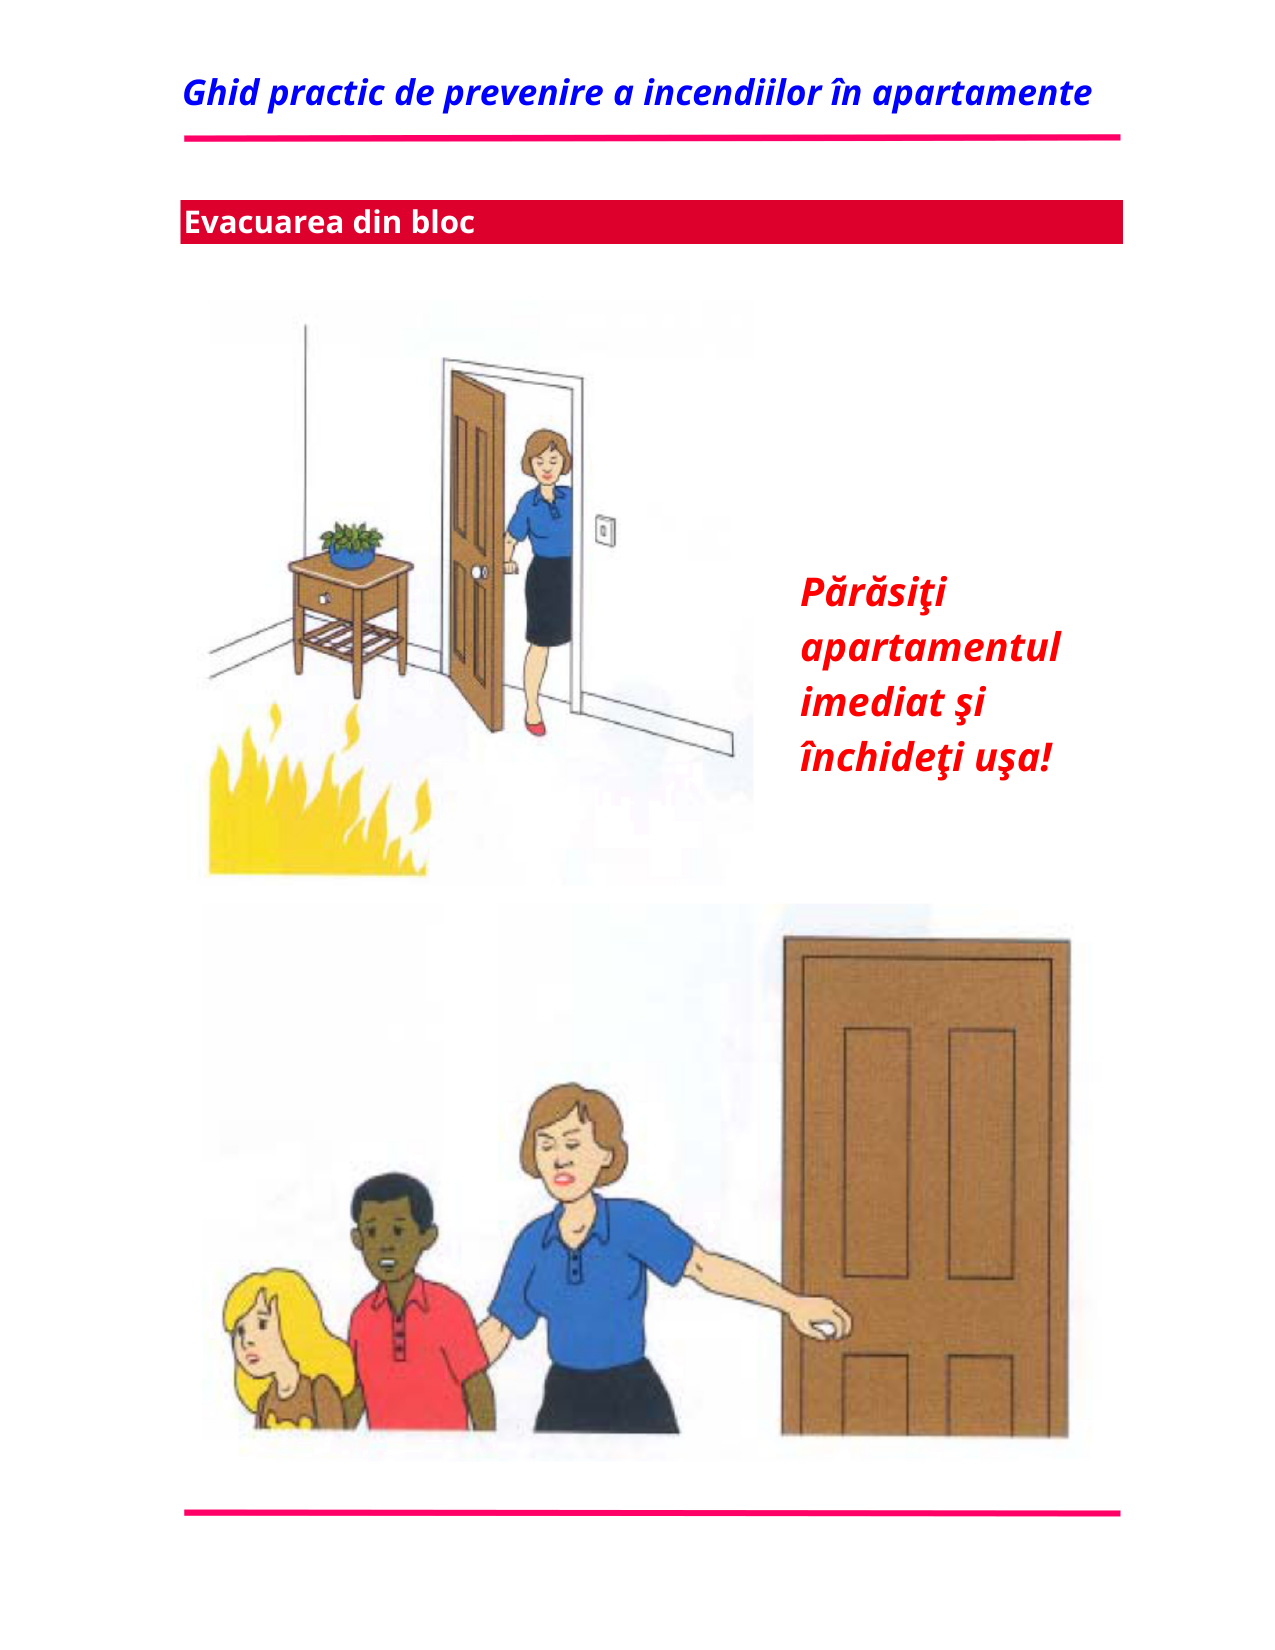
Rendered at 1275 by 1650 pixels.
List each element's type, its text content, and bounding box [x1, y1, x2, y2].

text Evacuarea din bloc [183, 199, 1125, 242]
text Ghid practic de prevenire a incendiilor în apartamente [150, 67, 1125, 116]
picture [177, 131, 1124, 1519]
text Părăsiţi apartamentul imediat şi închideţi uşa! [800, 564, 1106, 783]
